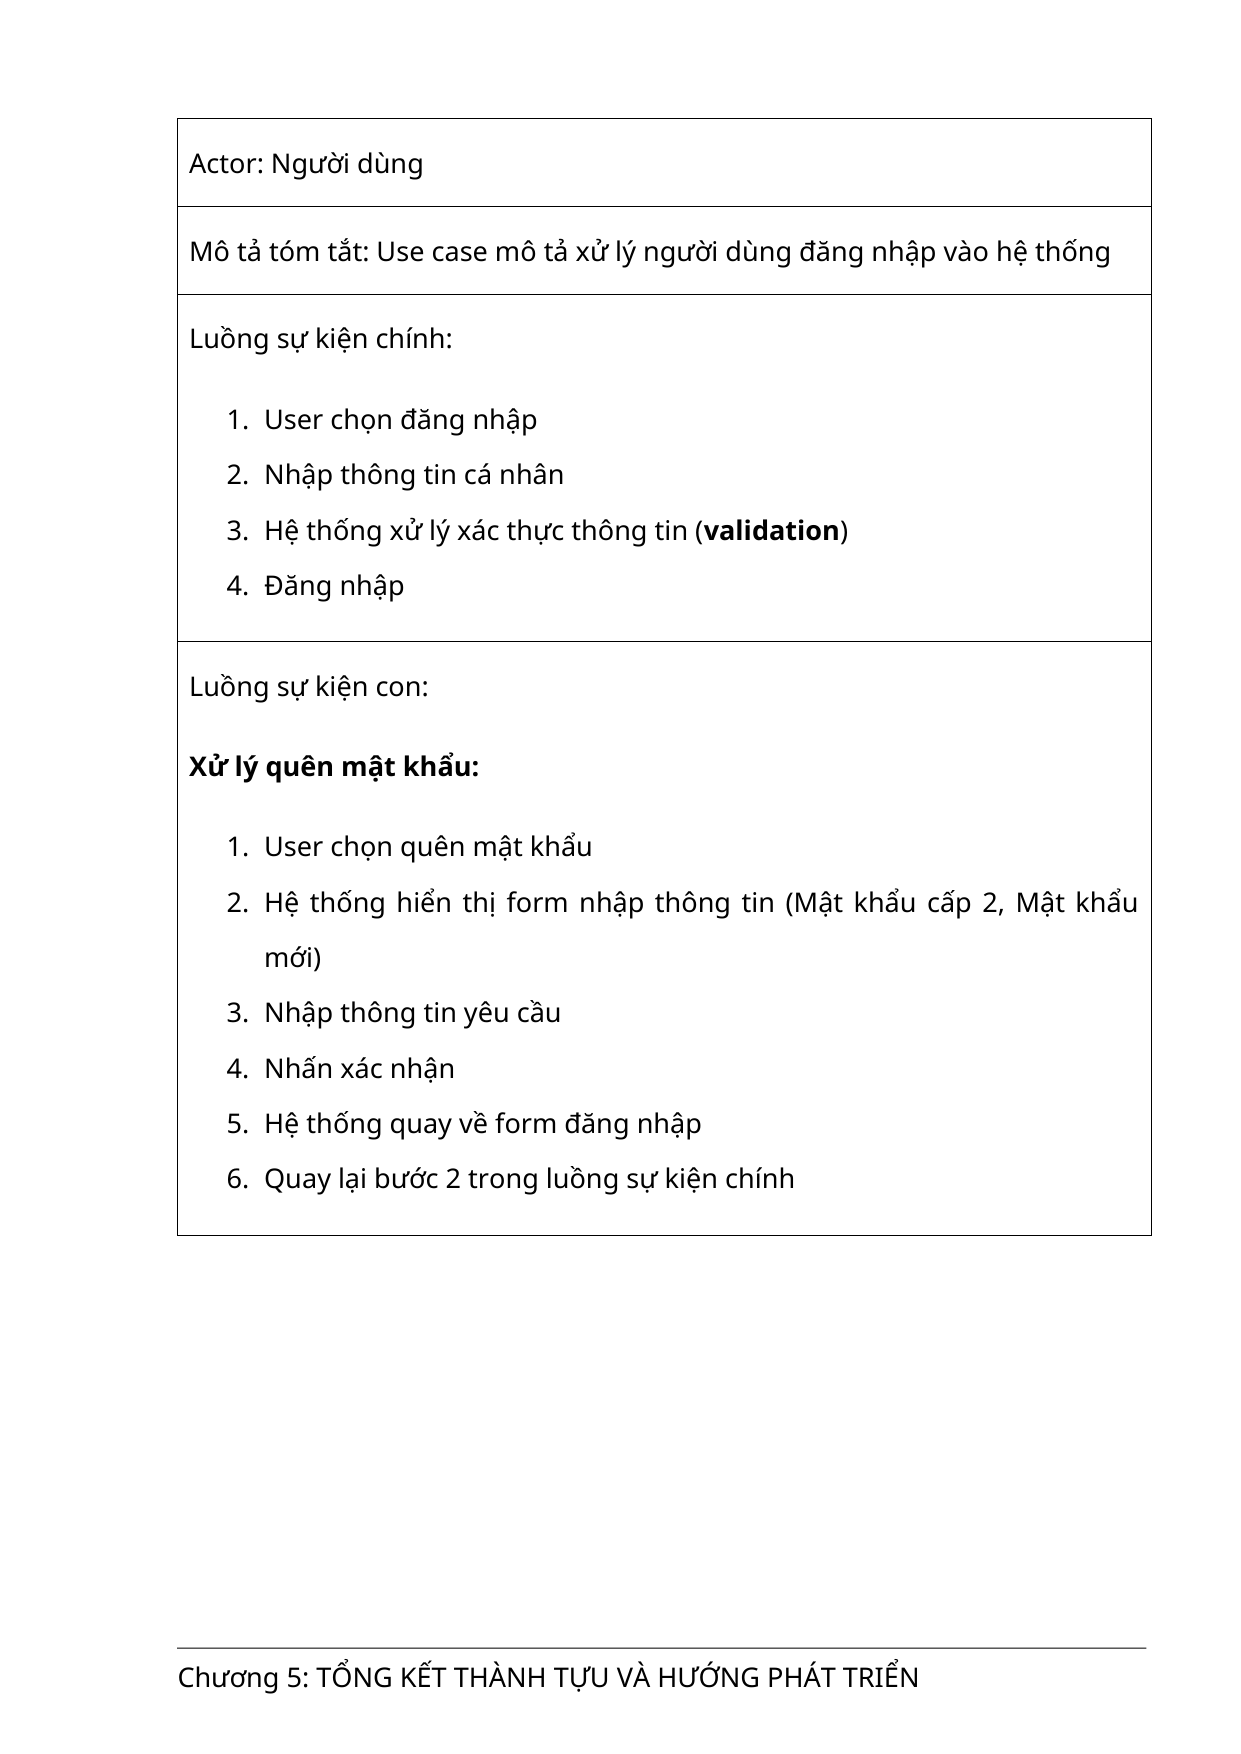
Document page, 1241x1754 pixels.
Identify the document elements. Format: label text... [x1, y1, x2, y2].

table_cell Actor: Người dùng [178, 119, 1151, 206]
table_cell Luồng sự kiện con: Xử lý quên mật khẩu: User chọn quên mật khẩu Hệ thống hiển thị form nhập thông tin (Mật khẩu cấp 2, Mật khẩu mới) Nhập thông tin yêu cầu Nhấn xác nhận Hệ thống quay về form đăng nhập Quay lại bước 2 trong luồng sự kiện chính [178, 642, 1151, 1235]
table_cell Luồng sự kiện chính: User chọn đăng nhập Nhập thông tin cá nhân Hệ thống xử lý xác thực thông tin (validation) Đăng nhập [178, 295, 1151, 641]
table_cell Mô tả tóm tắt: Use case mô tả xử lý người dùng đăng nhập vào hệ thống [178, 207, 1151, 294]
